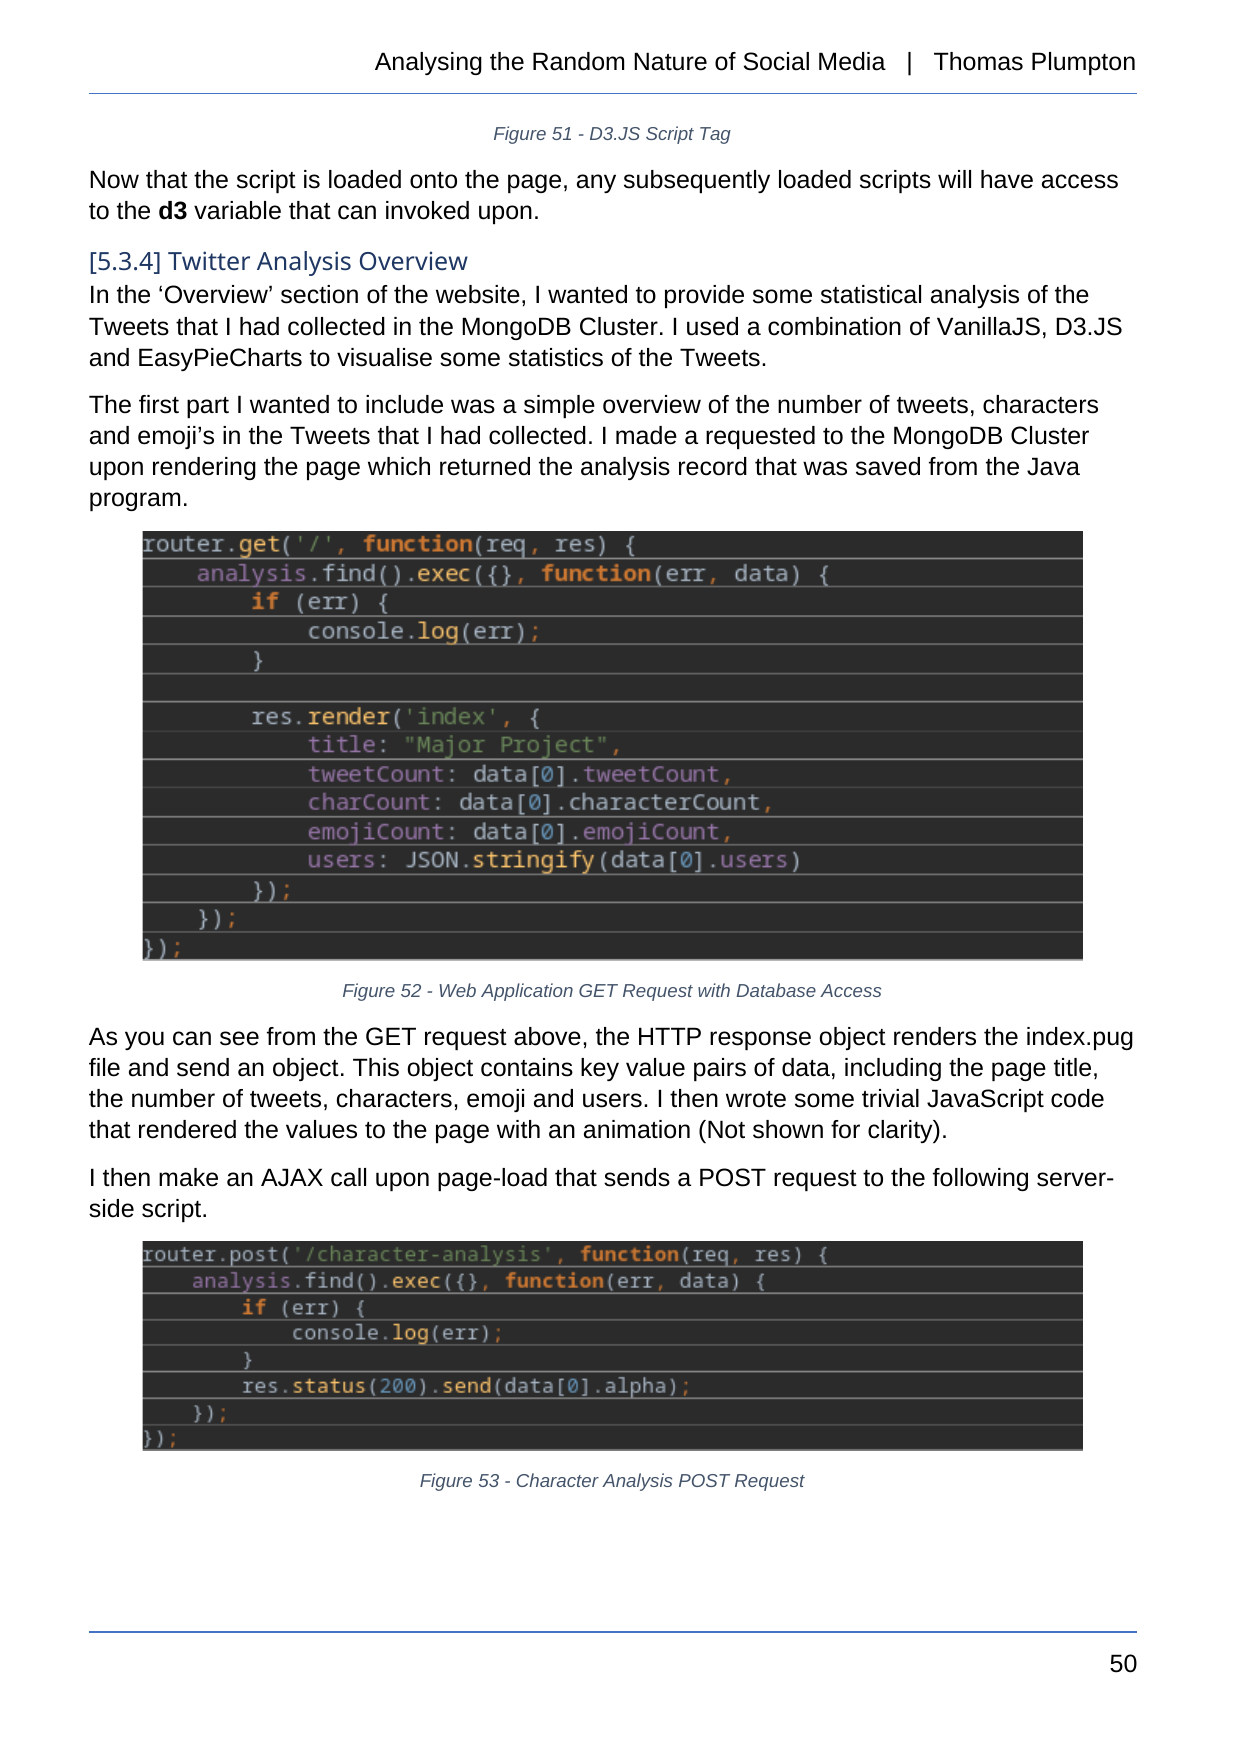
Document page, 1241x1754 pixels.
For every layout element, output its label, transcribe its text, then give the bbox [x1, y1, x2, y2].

text In the ‘Overview’ section of the website, I wanted to provide some statistical analysis of the Tweets that I had collected in the MongoDB Cluster. I used a combination of VanillaJS, D3.JS and EasyPieCharts to visualise some statistics of the Tweets. [89, 280, 1137, 371]
text Now that the script is loaded onto the page, any subsequently loaded scripts will have access to the d3 variable that can invoked upon. [89, 165, 1137, 225]
text As you can see from the GET request above, the HTTP response object renders the index.pug file and send an object. This object contains key value pairs of data, including the page title, the number of tweets, characters, emoji and users. I then wrote some trivial JavaScript code that rendered the values to the page with an animation (Not shown for clarity). [89, 1022, 1137, 1144]
text The first part I wanted to include was a simple overview of the number of tweets, characters and emoji’s in the Tweets that I had collected. I made a requested to the MongoDB Cluster upon rendering the page which returned the analysis record that was saved from the Java program. [89, 390, 1137, 512]
subtitle [5.3.4] Twitter Analysis Overview [89, 244, 1137, 278]
text I then make an AJAX call upon page-load that sends a POST request to the following server-side script. [89, 1163, 1137, 1223]
